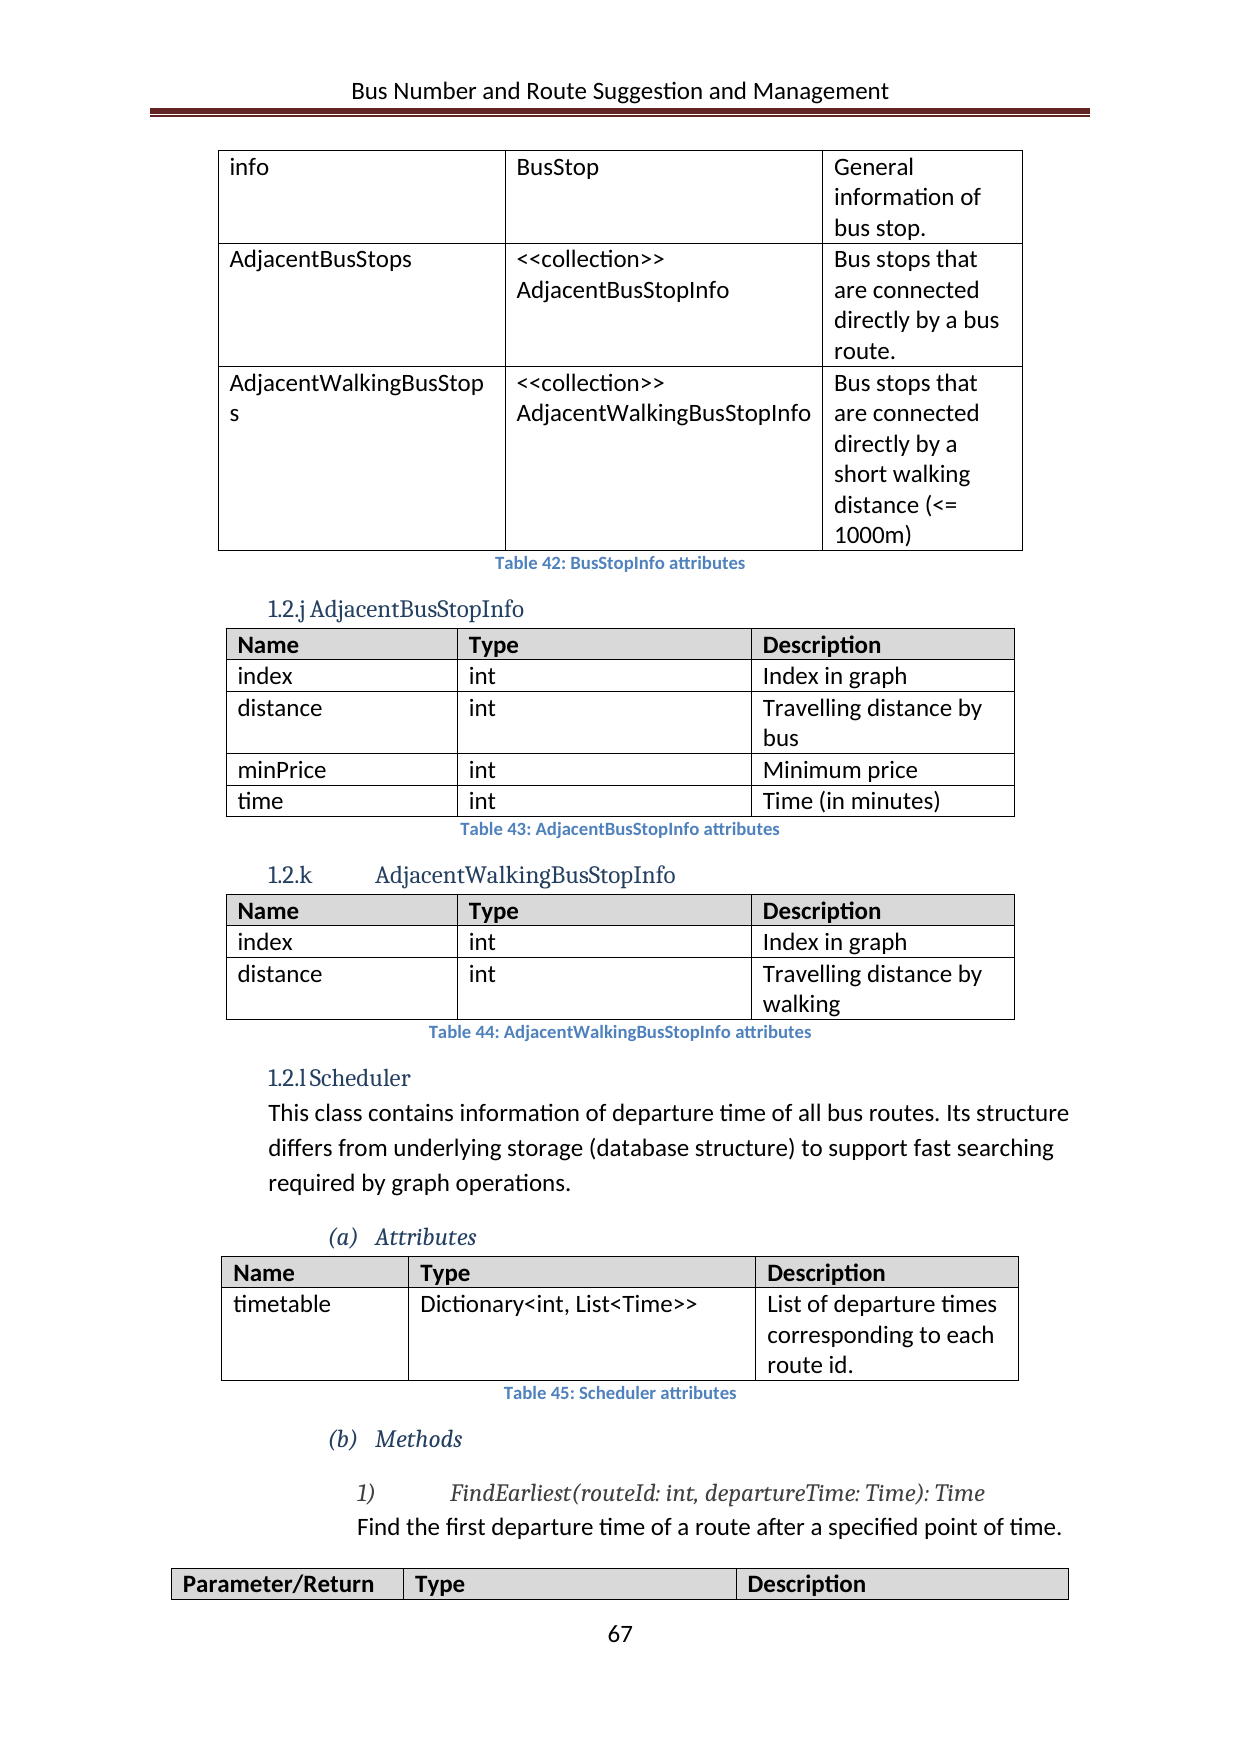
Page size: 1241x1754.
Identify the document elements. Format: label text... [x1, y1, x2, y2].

table_cell minPrice [227, 754, 457, 784]
table_cell AdjacentWalkingBusStops [219, 367, 505, 550]
table_cell Travelling distance by walking [752, 958, 1014, 1019]
table_cell int [458, 754, 751, 784]
text Table 45: Scheduler attributes [150, 1381, 1090, 1404]
table_cell General information of bus stop. [823, 151, 1022, 243]
text This class contains information of departure time of all bus routes. Its structure differs from underlying storage (database structure) to support fast searching required by graph operations. [268, 1097, 1090, 1197]
table_cell index [227, 926, 457, 957]
table_header Name [222, 1257, 408, 1287]
table_cell int [458, 926, 751, 957]
subtitle FindEarliest(routeId: int, departureTime: Time): Time [357, 1478, 1090, 1507]
text Find the first departure time of a route after a specified point of time. [357, 1512, 1090, 1542]
text Table 44: AdjacentWalkingBusStopInfo attributes [150, 1020, 1090, 1043]
table_cell index [227, 660, 457, 691]
table_cell int [458, 958, 751, 1019]
text Table 43: AdjacentBusStopInfo attributes [150, 817, 1090, 840]
subtitle Methods [327, 1425, 1090, 1453]
table_cell distance [227, 692, 457, 753]
table_header Type [458, 895, 751, 925]
table_cell int [458, 660, 751, 691]
subtitle Scheduler [268, 1064, 1090, 1093]
table_cell int [458, 786, 751, 816]
table_header Description [752, 895, 1014, 925]
table_cell Index in graph [752, 926, 1014, 957]
table_cell <<collection>> AdjacentWalkingBusStopInfo [506, 367, 822, 550]
table_cell AdjacentBusStops [219, 244, 505, 366]
table_header Name [227, 895, 457, 925]
table_header Parameter/Return [172, 1569, 403, 1599]
table_cell Bus stops that are connected directly by a bus route. [823, 244, 1022, 366]
table_cell BusStop [506, 151, 822, 243]
table_cell time [227, 786, 457, 816]
table_cell Time (in minutes) [752, 786, 1014, 816]
table_header Description [756, 1257, 1018, 1287]
table_cell <<collection>> AdjacentBusStopInfo [506, 244, 822, 366]
table_header Description [752, 629, 1014, 659]
subtitle AdjacentWalkingBusStopInfo [268, 861, 1090, 889]
table_header Description [737, 1569, 1068, 1599]
table_cell List of departure times corresponding to each route id. [756, 1288, 1018, 1380]
text Table 42: BusStopInfo attributes [150, 551, 1090, 574]
table_cell Dictionary<int, List<Time>> [409, 1288, 755, 1380]
table_cell Travelling distance by bus [752, 692, 1014, 753]
table_cell Index in graph [752, 660, 1014, 691]
table_cell int [458, 692, 751, 753]
table_header Type [458, 629, 751, 659]
subtitle AdjacentBusStopInfo [268, 595, 1090, 623]
table_cell info [219, 151, 505, 243]
table_header Name [227, 629, 457, 659]
subtitle Attributes [327, 1223, 1090, 1251]
table_cell Minimum price [752, 754, 1014, 784]
table_cell Bus stops that are connected directly by a short walking distance (<= 1000m) [823, 367, 1022, 550]
table_cell distance [227, 958, 457, 1019]
table_header Type [404, 1569, 736, 1599]
table_header Type [409, 1257, 755, 1287]
table_cell timetable [222, 1288, 408, 1380]
